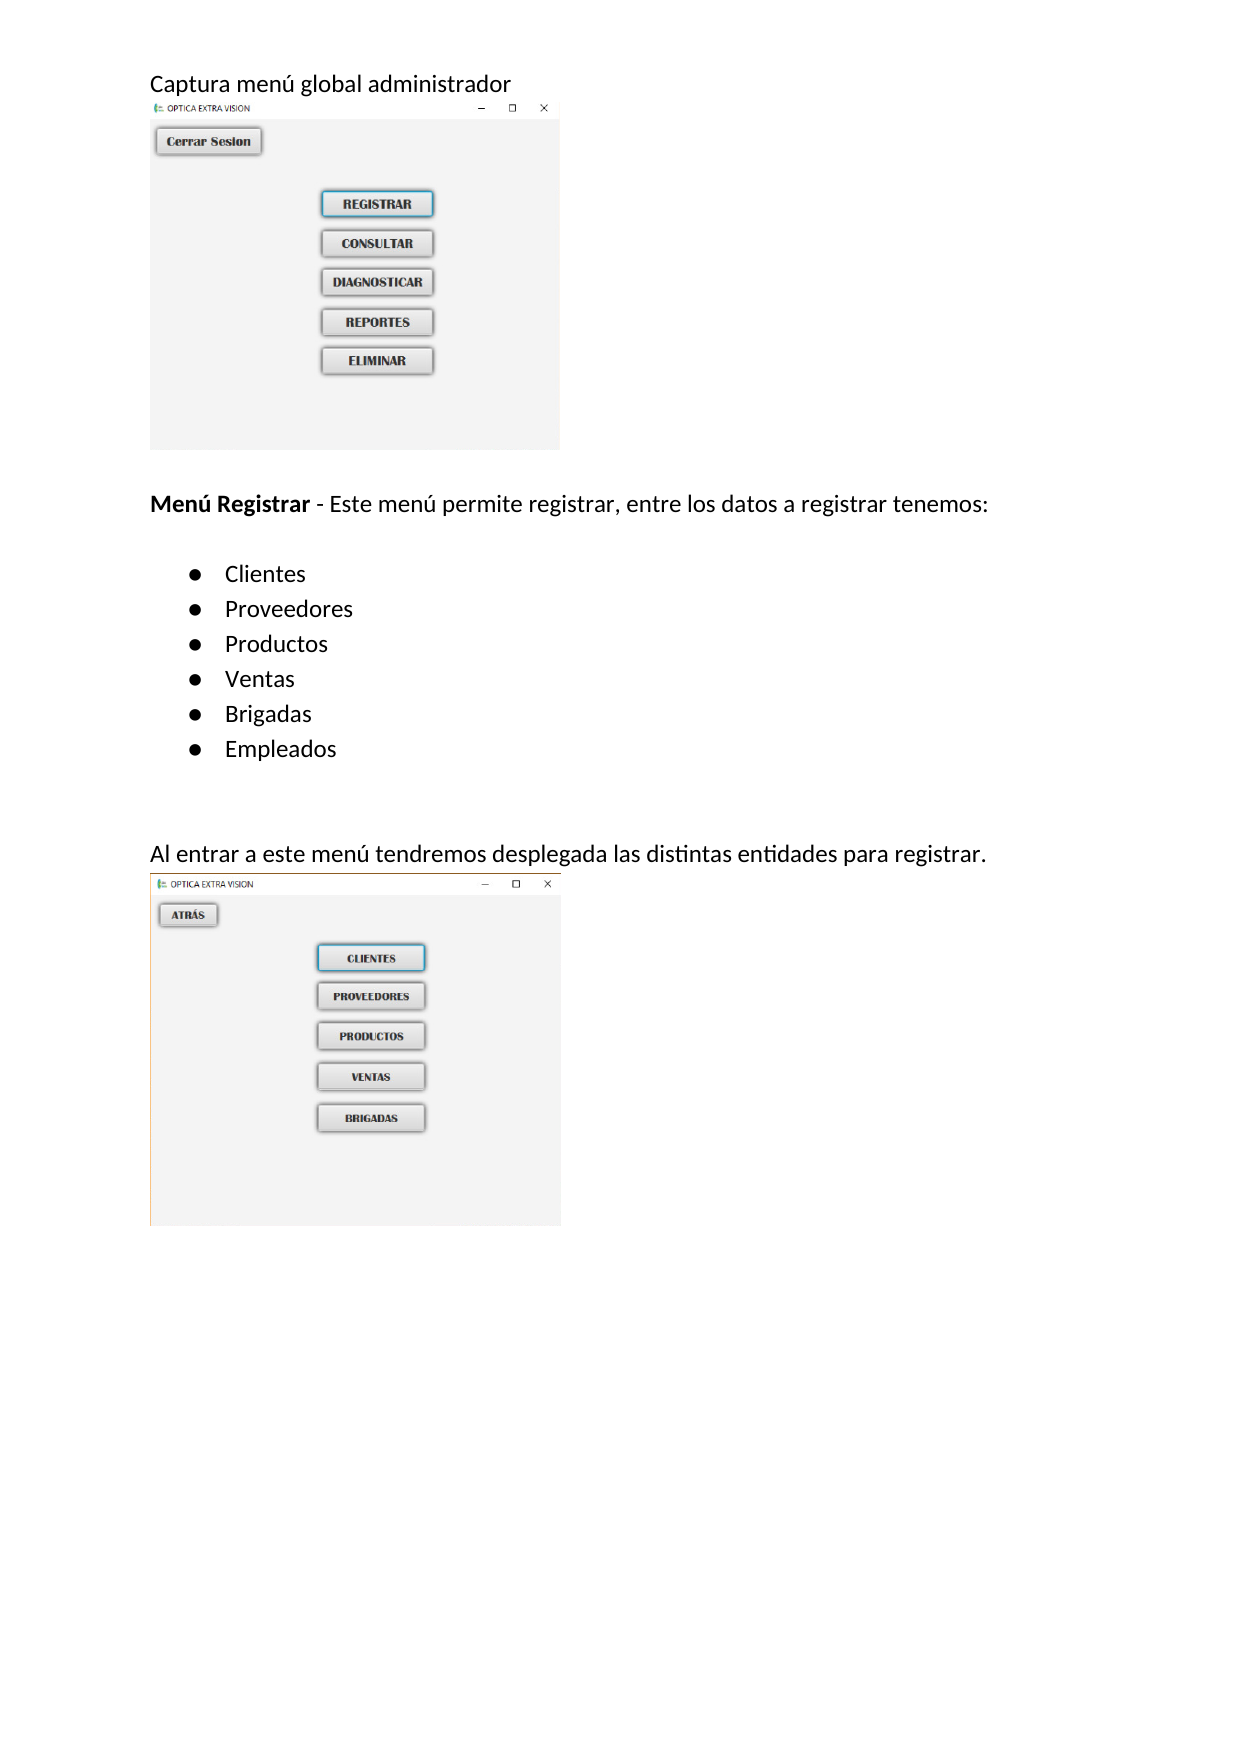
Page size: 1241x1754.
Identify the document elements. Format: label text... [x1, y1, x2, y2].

list Ventas [187, 663, 1090, 694]
text Menú Registrar - Este menú permite registrar, entre los datos a registrar tenemos: [150, 488, 1090, 519]
picture [150, 102, 560, 450]
picture [150, 873, 561, 1226]
text Al entrar a este menú tendremos desplegada las distintas entidades para registrar. [150, 838, 1090, 869]
list Empleados [187, 733, 1090, 764]
list Productos [187, 628, 1090, 659]
list Brigadas [187, 698, 1090, 729]
list Clientes [187, 558, 1090, 589]
list Proveedores [187, 593, 1090, 624]
text Captura menú global administrador [150, 68, 1090, 98]
